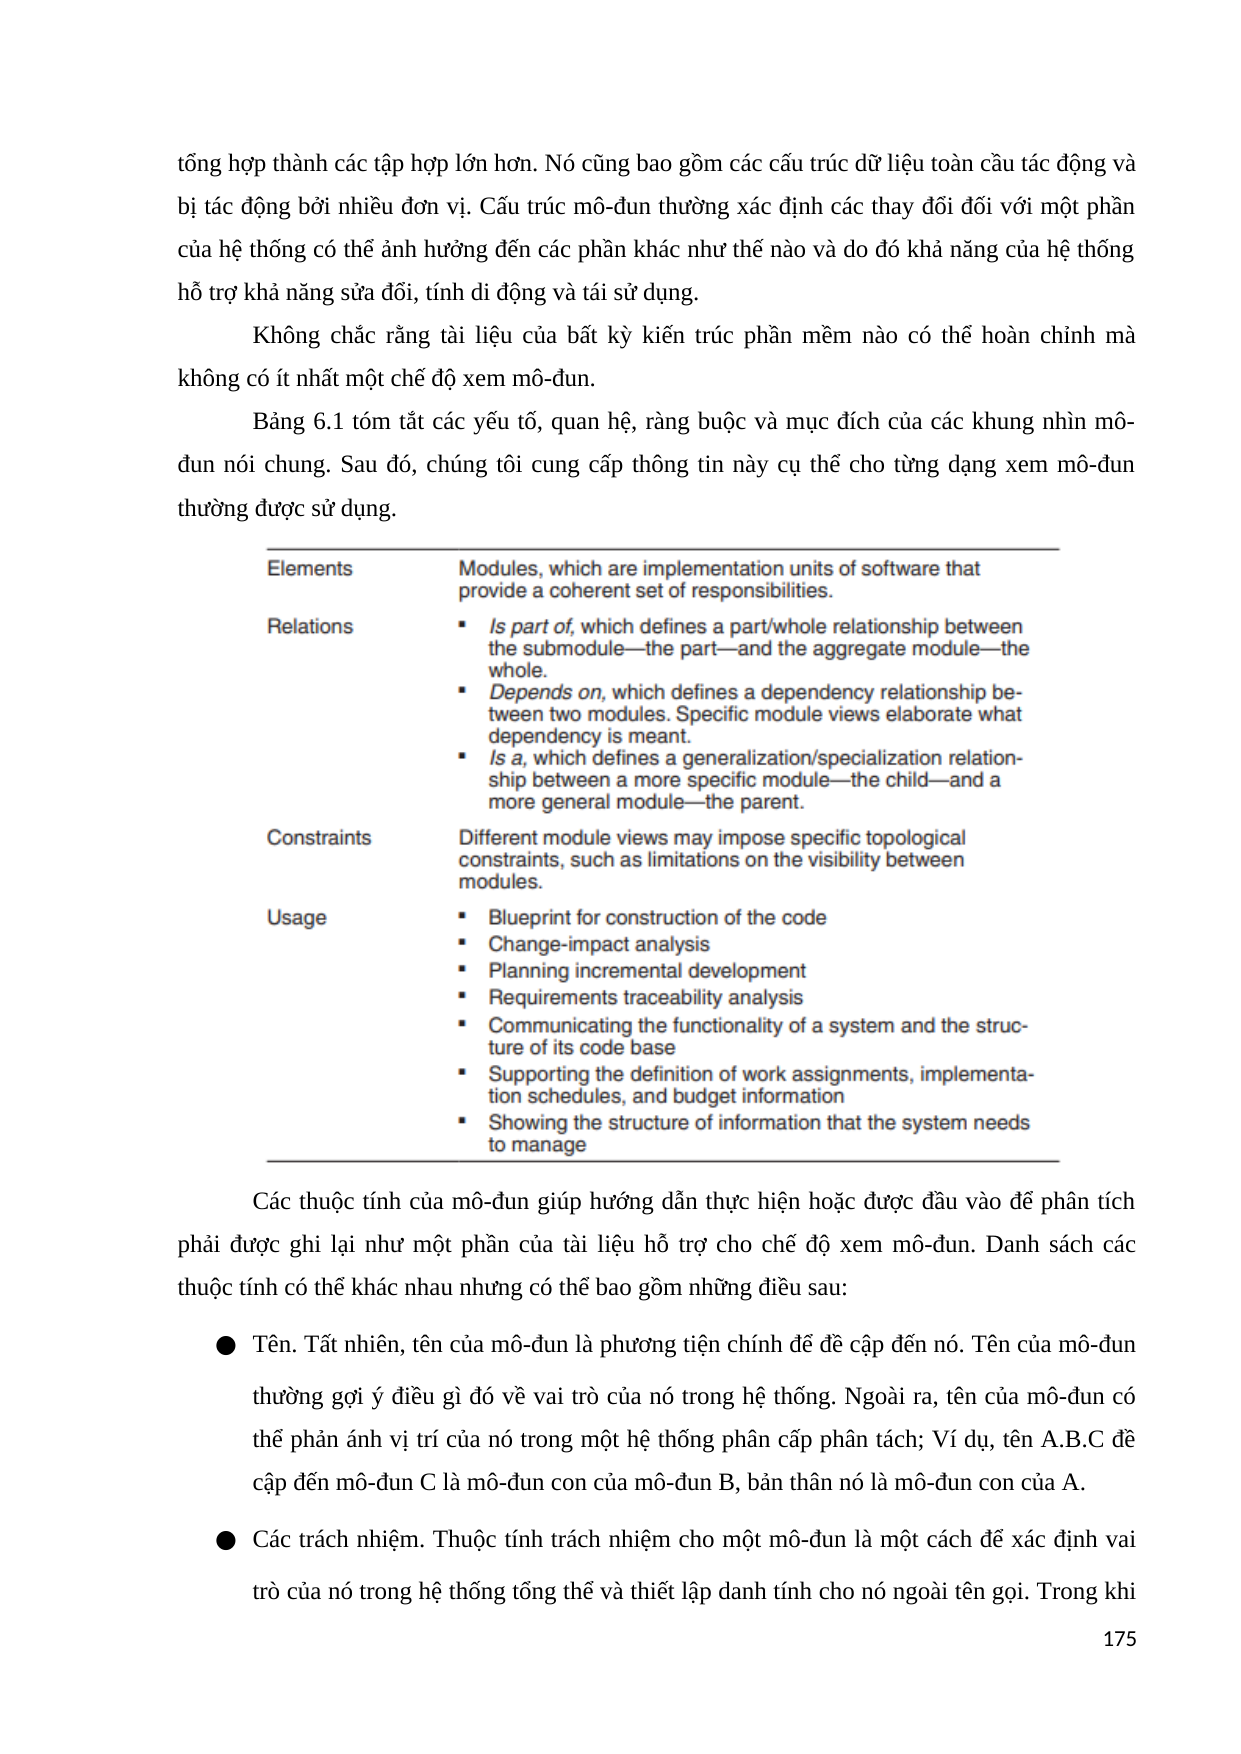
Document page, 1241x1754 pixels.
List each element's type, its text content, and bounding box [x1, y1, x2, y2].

list Tên. Tất nhiên, tên của mô-đun là phương tiện chính để đề cập đến nó. Tên của mô-đun thường gợi ý điều gì đó về vai trò của nó trong hệ thống. Ngoài ra, tên của mô-đun có thể phản ánh vị trí của nó trong một hệ thống phân cấp phân tách; Ví dụ, tên A.B.C đề cập đến mô-đun C là mô-đun con của mô-đun B, bản thân nó là mô-đun con của A. [215, 1315, 1137, 1496]
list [215, 1510, 1137, 1604]
text Không chắc rằng tài liệu của bất kỳ kiến trúc phần mềm nào có thể hoàn chỉnh mà không có ít nhất một chế độ xem mô-đun. [177, 320, 1137, 392]
text Các thuộc tính của mô-đun giúp hướng dẫn thực hiện hoặc được đầu vào để phân tích phải được ghi lại như một phần của tài liệu hỗ trợ cho chế độ xem mô-đun. Danh sách các thuộc tính có thể khác nhau nhưng có thể bao gồm những điều sau: [177, 1186, 1137, 1301]
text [177, 148, 1137, 306]
text Bảng 6.1 tóm tắt các yếu tố, quan hệ, ràng buộc và mục đích của các khung nhìn mô-đun nói chung. Sau đó, chúng tôi cung cấp thông tin này cụ thể cho từng dạng xem mô-đun thường được sử dụng. [177, 406, 1137, 521]
picture [252, 535, 1081, 1172]
